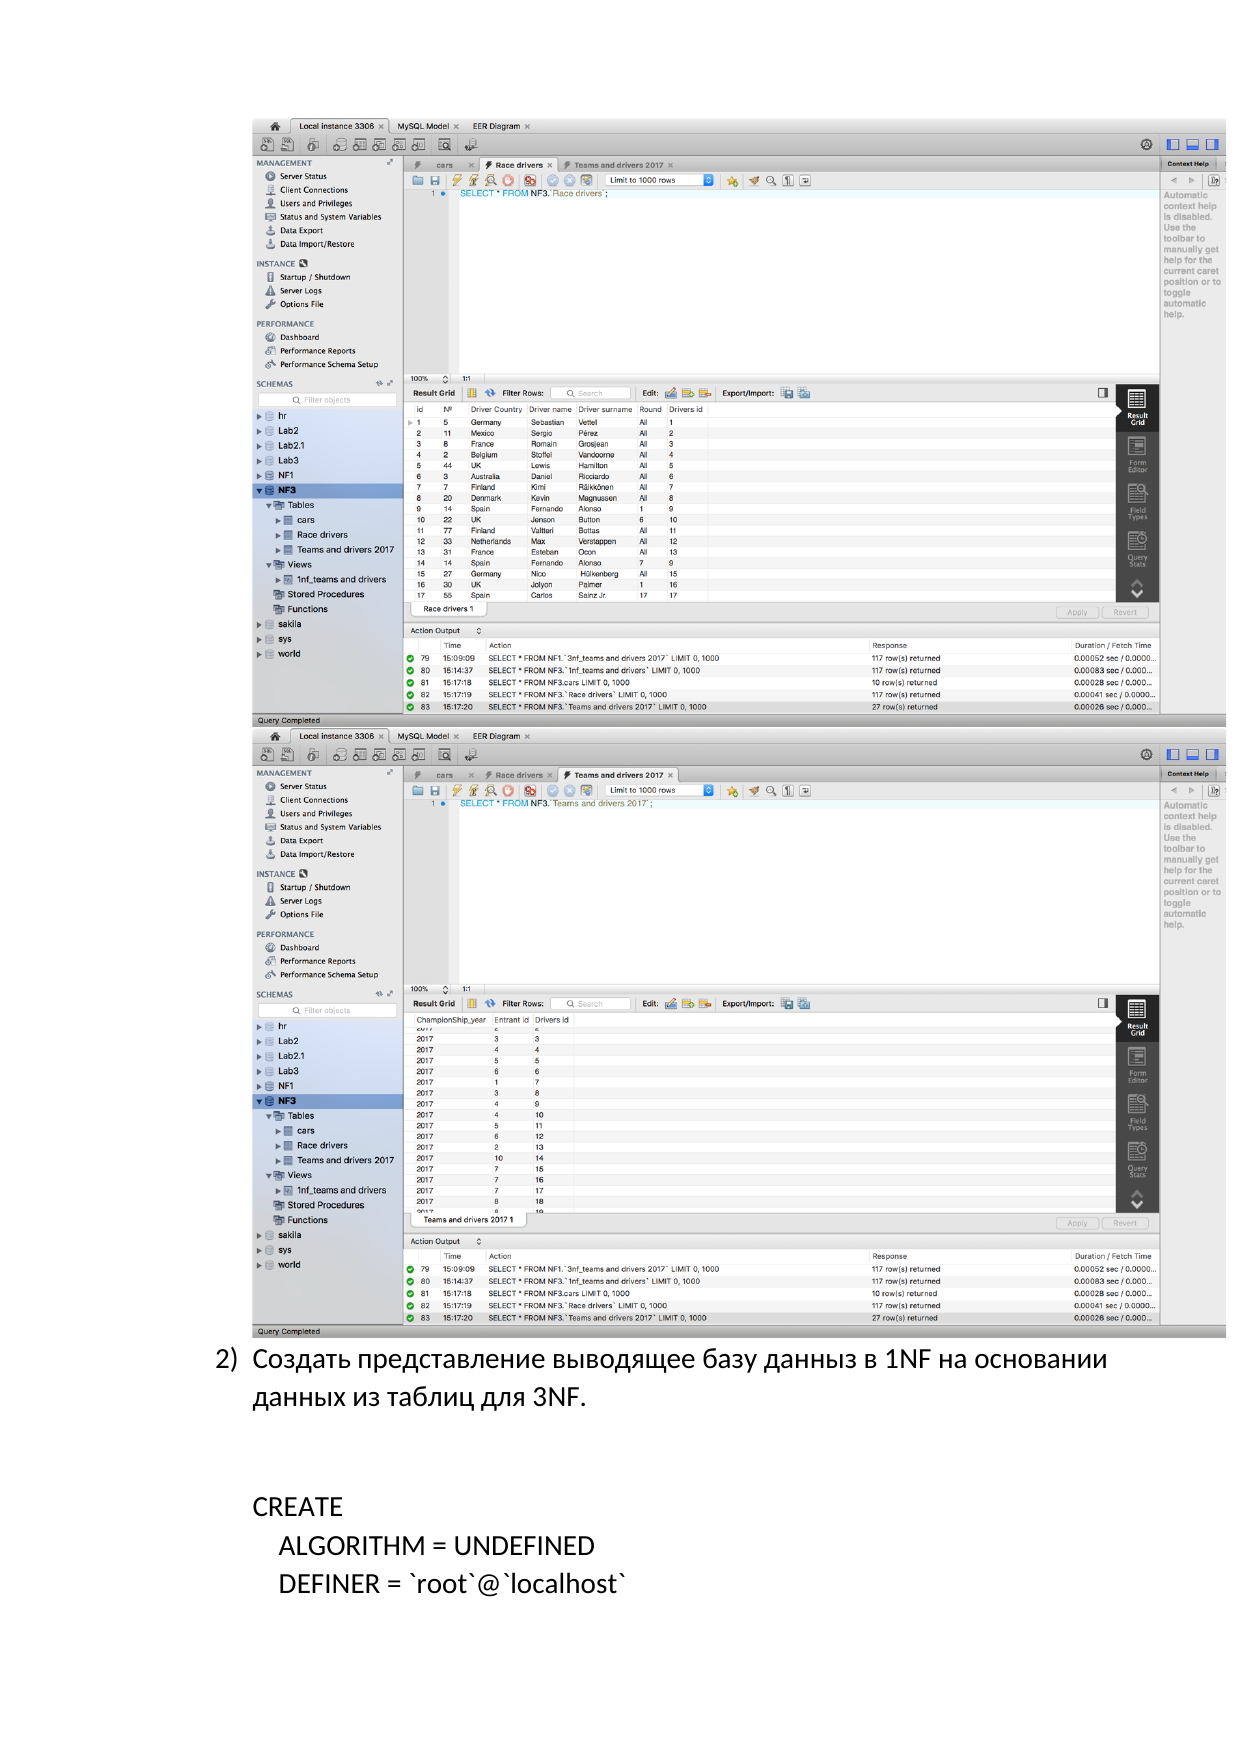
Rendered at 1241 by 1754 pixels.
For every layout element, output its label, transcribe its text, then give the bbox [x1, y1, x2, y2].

picture [252, 728, 1227, 1338]
list DEFINER = `root`@`localhost` [252, 1565, 1152, 1601]
list CREATE [252, 1488, 1152, 1524]
list Создать представление выводящее базу данныз в 1NF на основании данных из таблиц для 3NF. [215, 1340, 1152, 1414]
list ALGORITHM = UNDEFINED [252, 1527, 1152, 1562]
picture [252, 118, 1227, 727]
